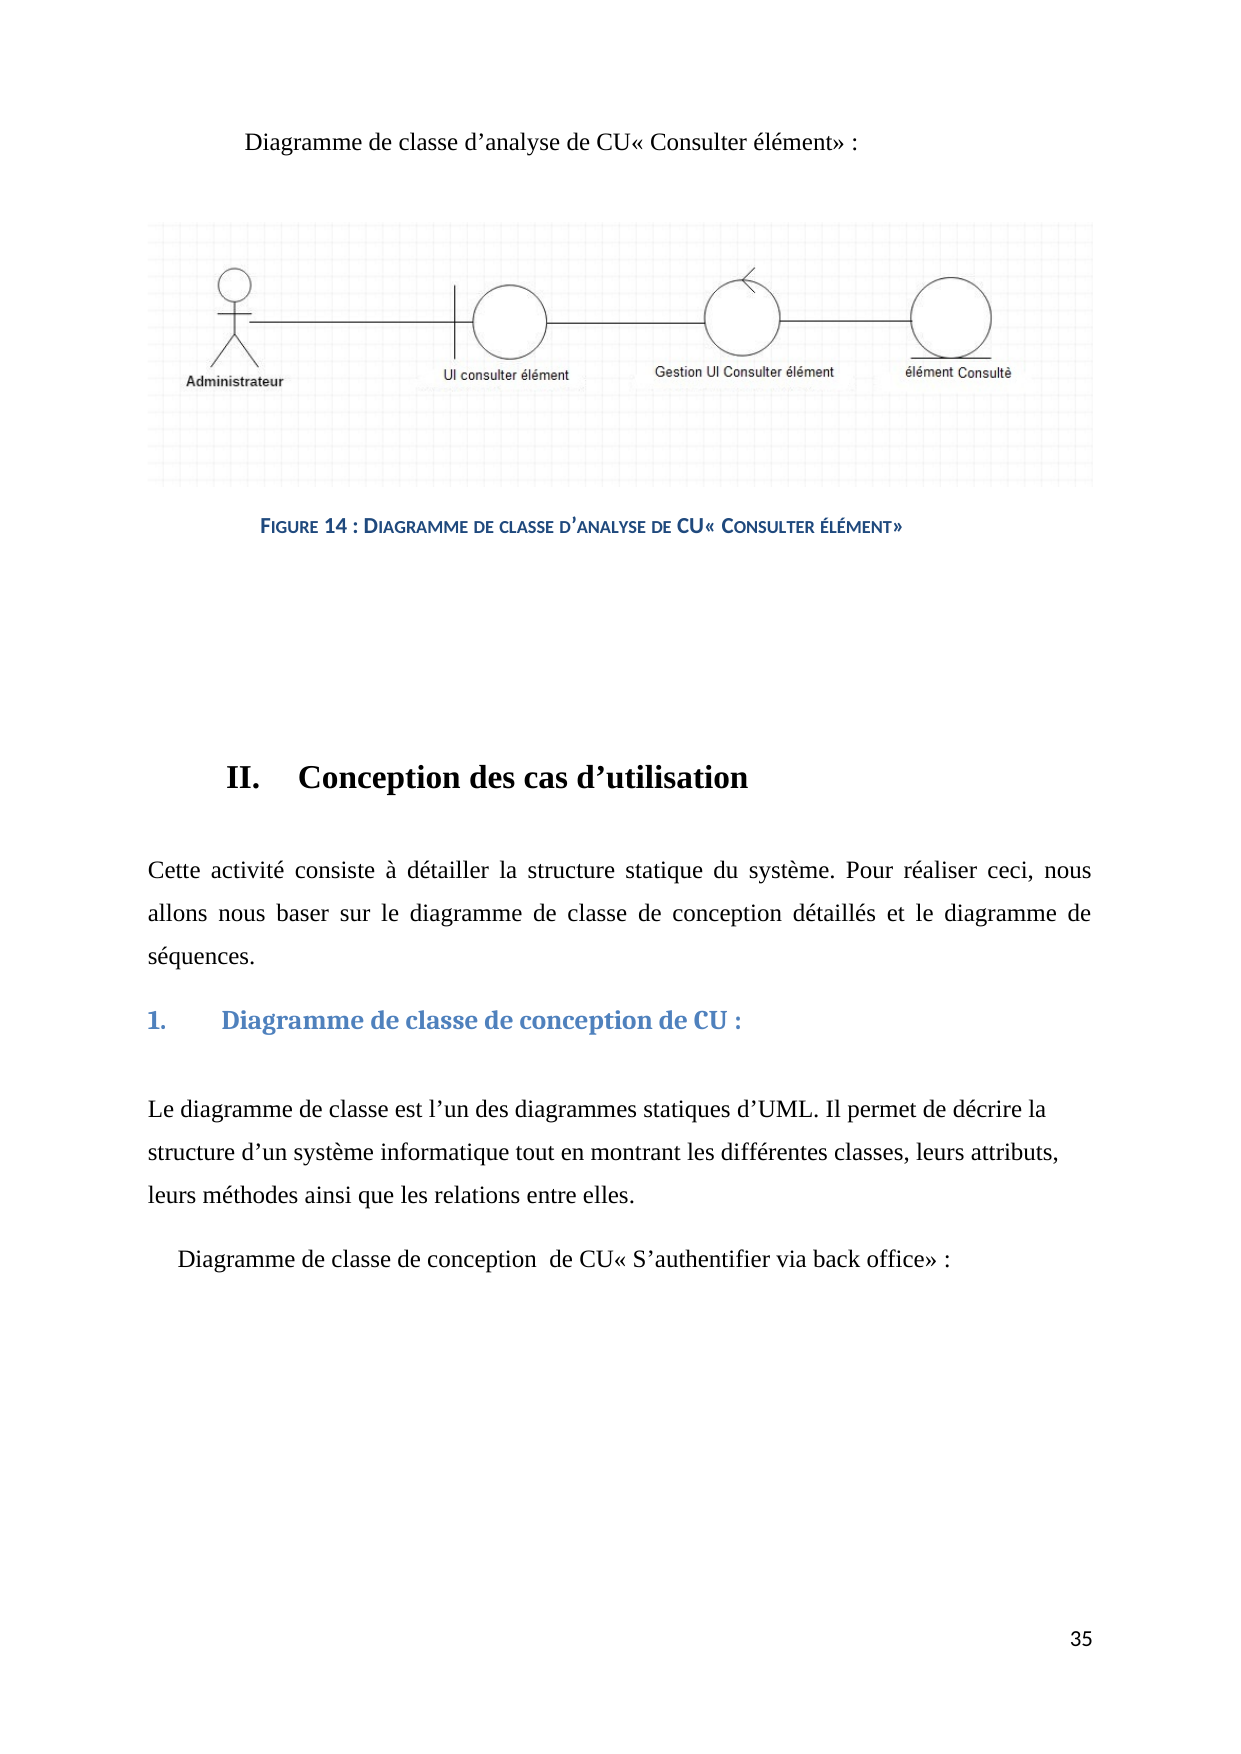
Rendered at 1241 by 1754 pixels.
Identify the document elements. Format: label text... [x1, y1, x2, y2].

text Diagramme de classe de conception de CU« S’authentifier via back office» : [177, 1244, 1093, 1273]
picture [147, 222, 1093, 487]
text Le diagramme de classe est l’un des diagrammes statiques d’UML. Il permet de décrire la structure d’un système informatique tout en montrant les différentes classes, leurs attributs, leurs méthodes ainsi que les relations entre elles. [148, 1094, 1093, 1209]
subtitle Diagramme de classe de conception de CU : [148, 1005, 1093, 1036]
subtitle Conception des cas d’utilisation [260, 758, 1093, 796]
list Diagramme de classe d’analyse de CU« Consulter élément» : [244, 127, 1093, 155]
text Cette activité consiste à détailler la structure statique du système. Pour réaliser ceci, nous allons nous baser sur le diagramme de classe de conception détaillés et le diagramme de séquences. [148, 855, 1093, 970]
